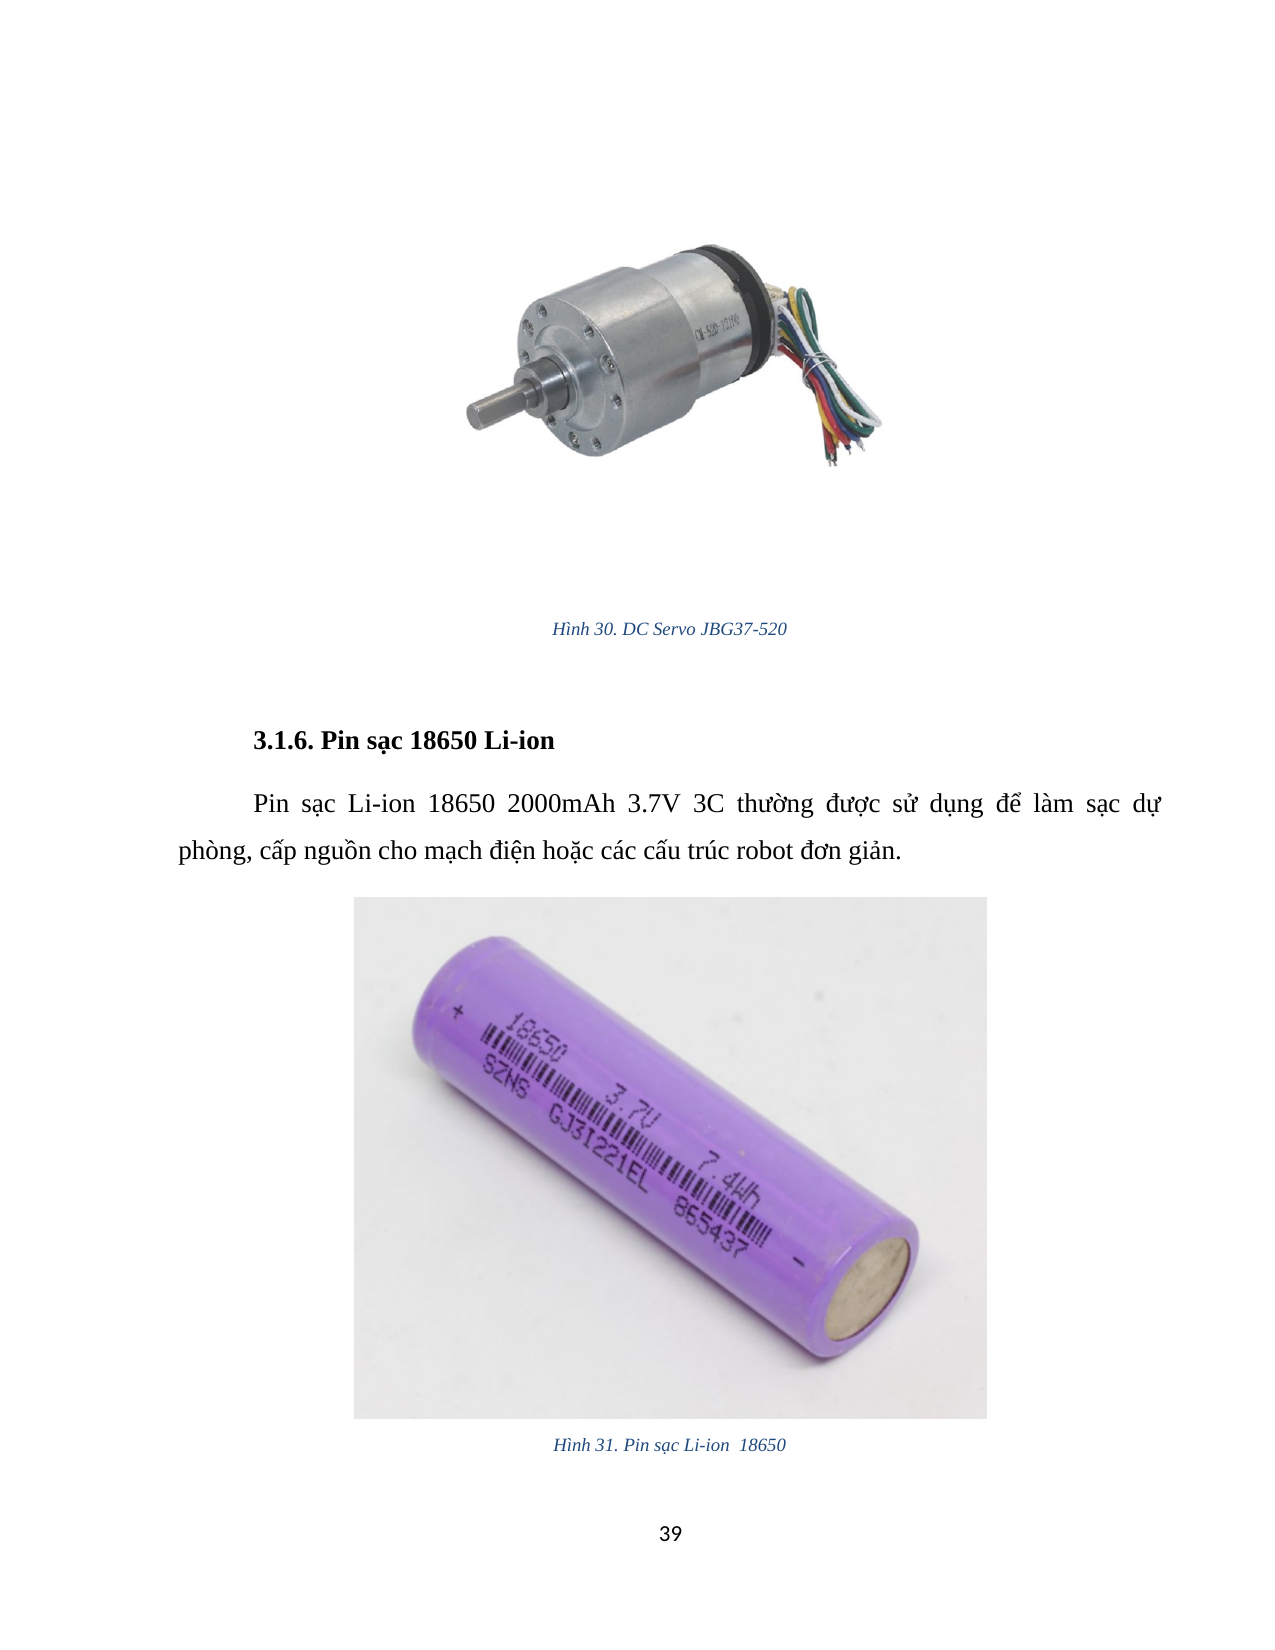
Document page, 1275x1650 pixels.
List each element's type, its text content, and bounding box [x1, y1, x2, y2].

text 3.1.6. Pin sạc 18650 Li-ion [253, 724, 1078, 755]
picture [353, 897, 987, 1419]
text Pin sạc Li-ion 18650 2000mAh 3.7V 3C thường được sử dụng để làm sạc dự phòng, cấp nguồn cho mạch điện hoặc các cấu trúc robot đơn giản. [178, 787, 1162, 865]
picture [444, 150, 897, 603]
